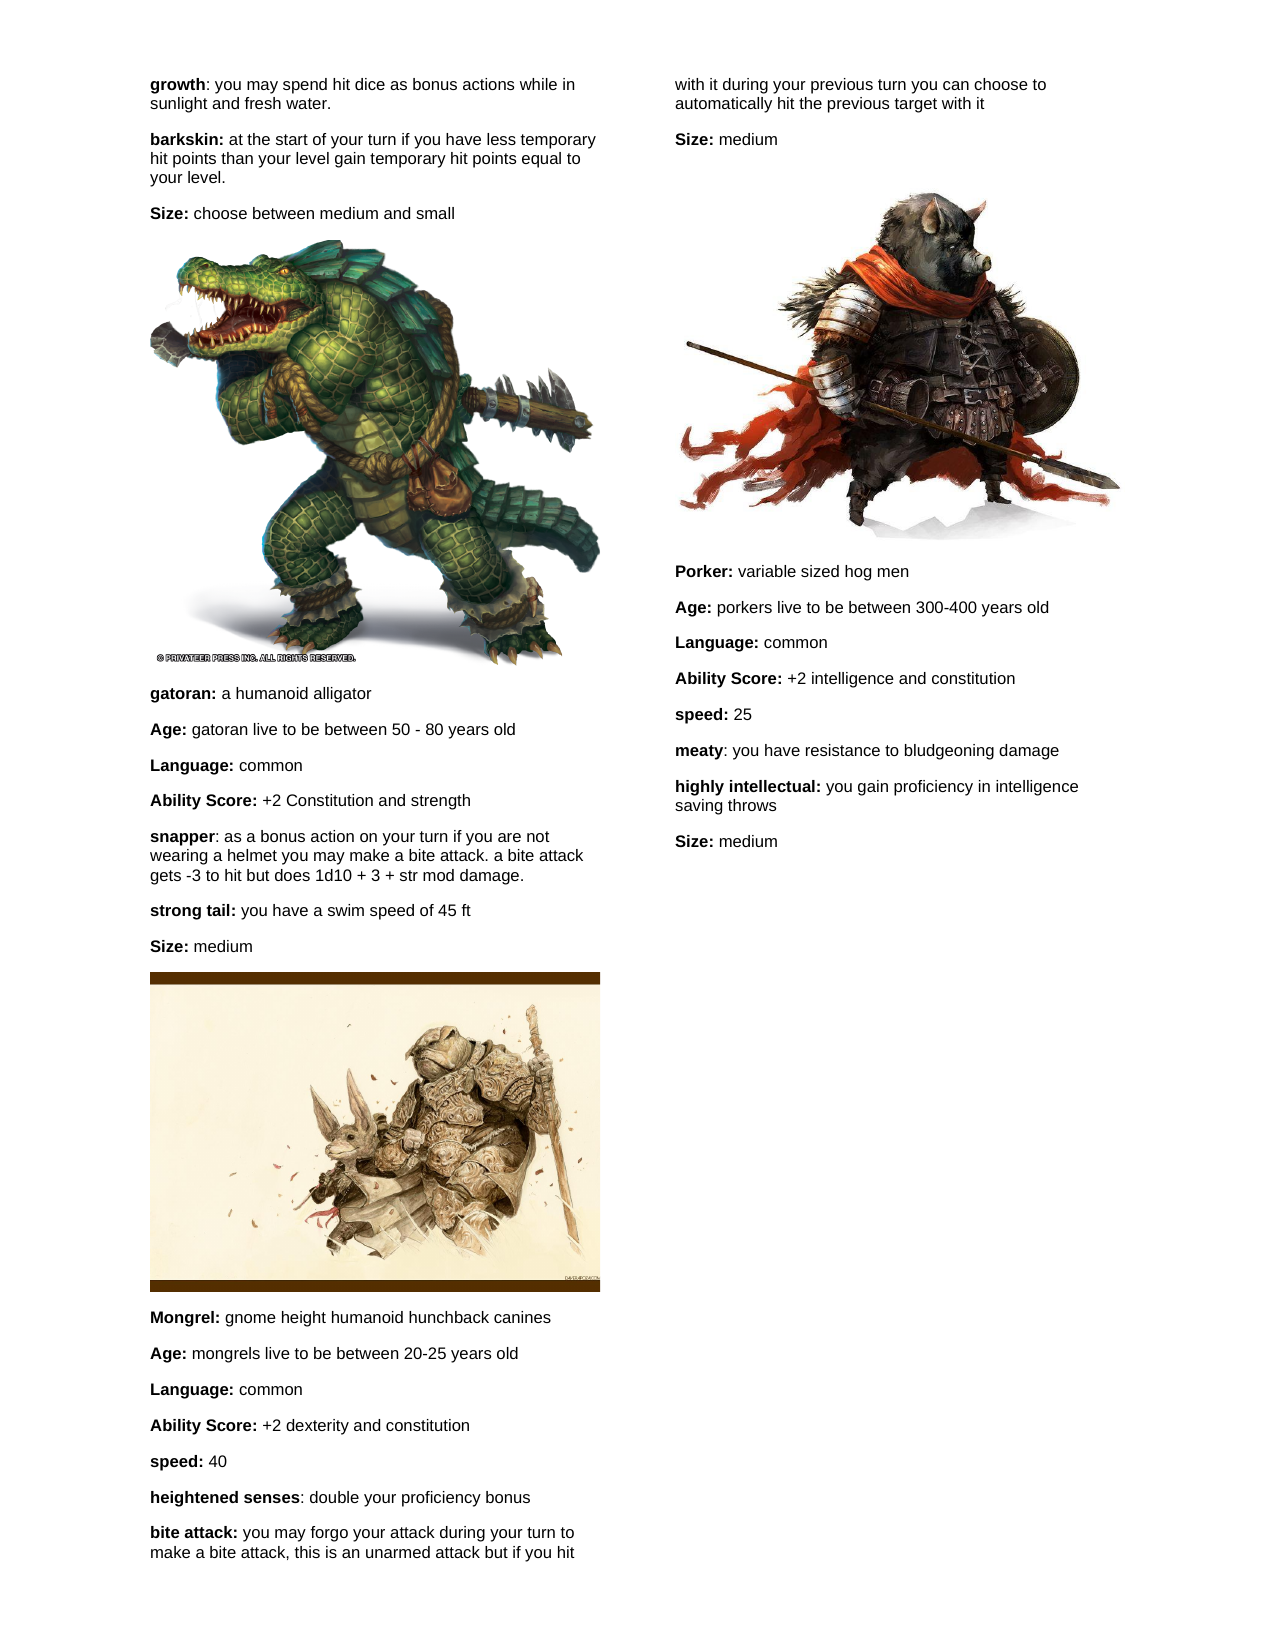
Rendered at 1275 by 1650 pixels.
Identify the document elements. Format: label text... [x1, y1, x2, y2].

text gatoran: a humanoid alligator [150, 684, 600, 703]
text speed: 40 [150, 1452, 600, 1471]
text heightened senses: double your proficiency bonus [150, 1487, 600, 1507]
picture [150, 240, 600, 667]
text snapper: as a bonus action on your turn if you are not wearing a helmet you may make a bite attack. a bite attack gets -3 to hit but does 1d10 + 3 + str mod damage. [150, 827, 600, 884]
text Age: mongrels live to be between 20-25 years old [150, 1344, 600, 1363]
text Age: gatoran live to be between 50 - 80 years old [150, 719, 600, 739]
text bite attack: you may forgo your attack during your turn to make a bite attack, this is an unarmed attack but if you hit with it during your previous turn you can choose to automatically hit the previous target with it [150, 1523, 600, 1562]
picture [150, 972, 600, 1292]
text barkskin: at the start of your turn if you have less temporary hit points than your level gain temporary hit points equal to your level. [150, 130, 600, 187]
text Age: porkers live to be between 300-400 years old [675, 597, 1125, 617]
text Size: choose between medium and small [150, 204, 600, 223]
text highly intellectual: you gain proficiency in intelligence saving throws [675, 777, 1125, 815]
picture [675, 149, 1125, 545]
text Language: common [150, 755, 600, 774]
text Size: medium [675, 832, 1125, 851]
text Ability Score: +2 dexterity and constitution [150, 1416, 600, 1435]
text Ability Score: +2 Constitution and strength [150, 791, 600, 810]
text speed: 25 [675, 705, 1125, 724]
text growth: you may spend hit dice as bonus actions while in sunlight and fresh water. [150, 75, 600, 113]
text Ability Score: +2 intelligence and constitution [675, 669, 1125, 688]
text Language: common [150, 1380, 600, 1399]
text Mongrel: gnome height humanoid hunchback canines [150, 1308, 600, 1327]
text Size: medium [675, 130, 1125, 149]
text Porker: variable sized hog men [675, 562, 1125, 581]
text meaty: you have resistance to bludgeoning damage [675, 741, 1125, 760]
text bite attack: you may forgo your attack during your turn to make a bite attack, this is an unarmed attack but if you hit with it during your previous turn you can choose to automatically hit the previous target with it [675, 75, 1125, 113]
text Language: common [675, 633, 1125, 652]
text strong tail: you have a swim speed of 45 ft [150, 901, 600, 920]
text Size: medium [150, 937, 600, 956]
